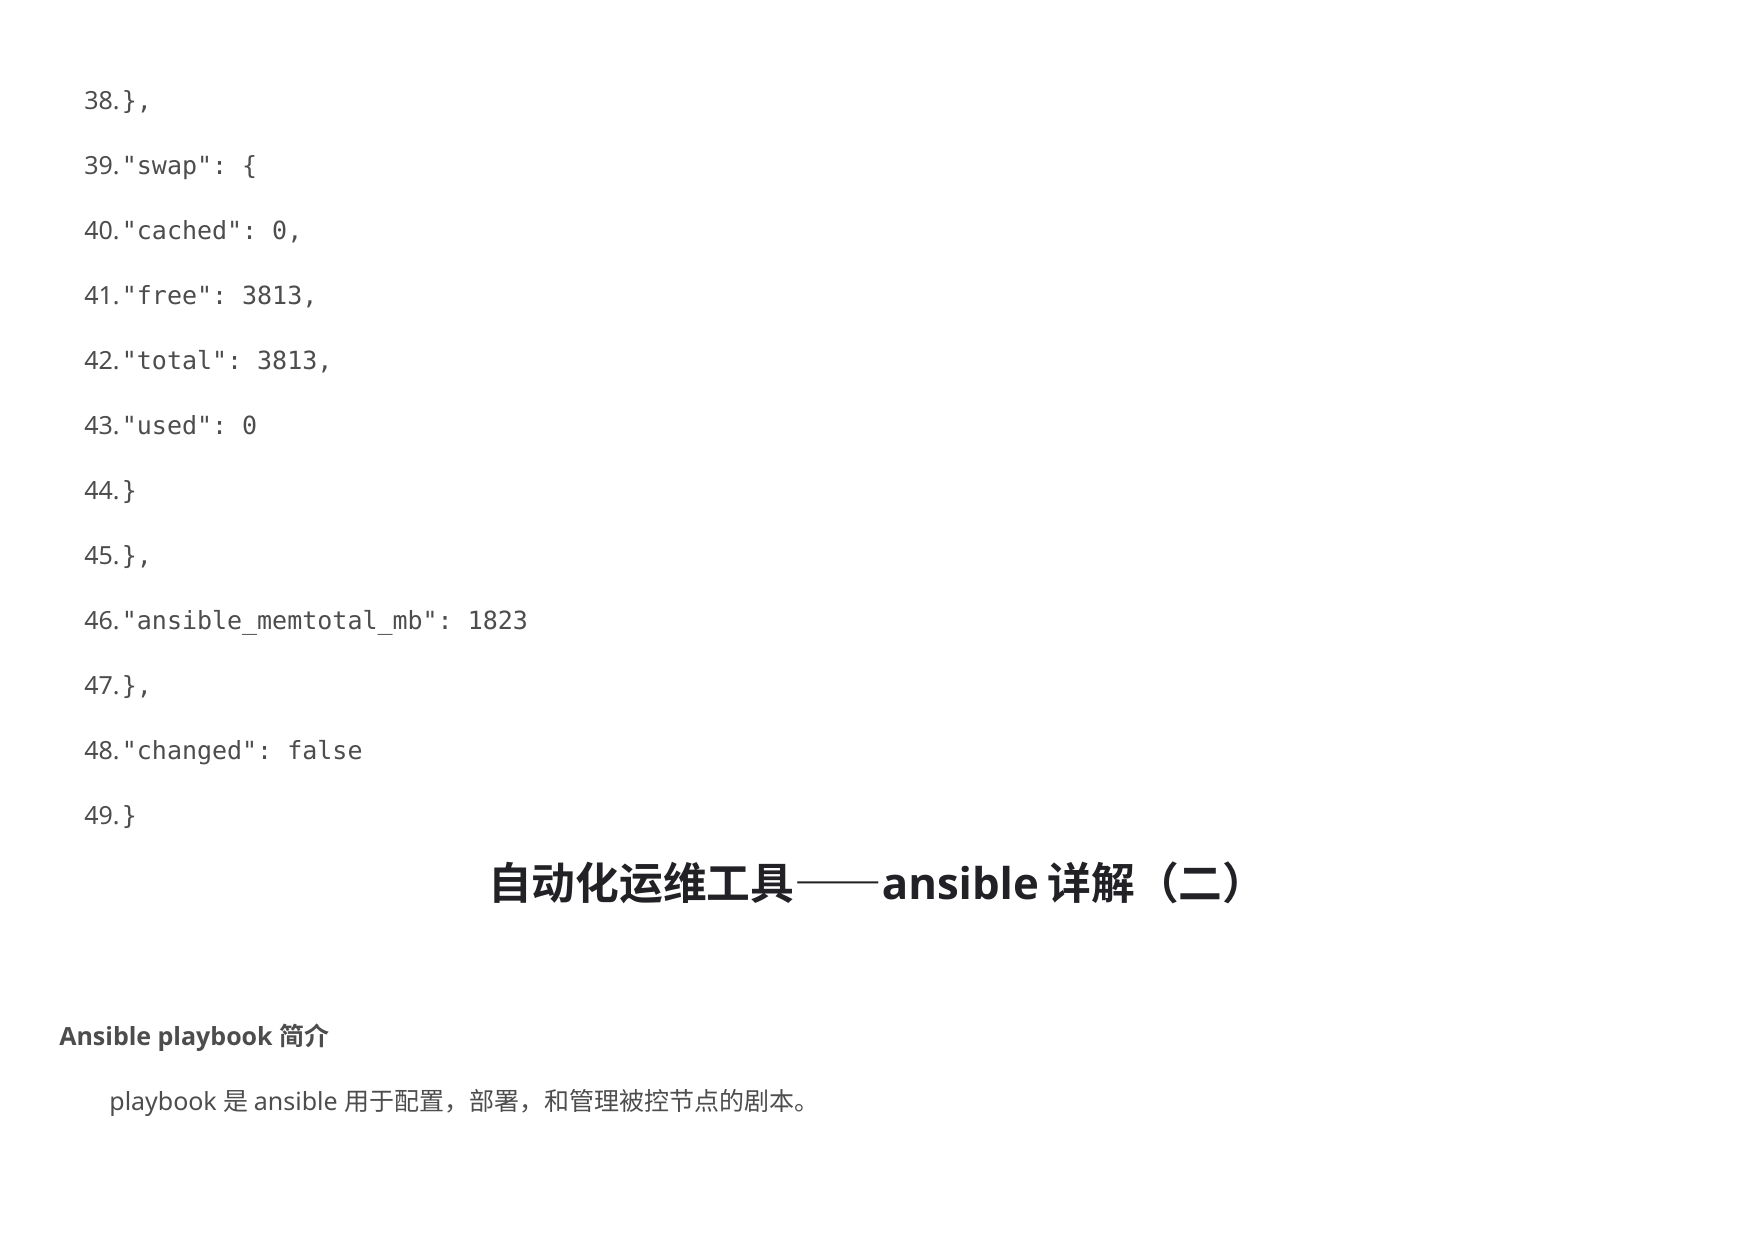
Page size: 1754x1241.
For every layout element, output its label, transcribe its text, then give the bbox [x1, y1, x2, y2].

list "cached": 0, [84, 198, 1695, 263]
list } [84, 458, 1695, 523]
list }, [84, 523, 1695, 588]
list "free": 3813, [84, 263, 1695, 328]
list "swap": { [84, 133, 1695, 198]
list }, [84, 653, 1695, 718]
list "ansible_memtotal_mb": 1823 [84, 588, 1695, 653]
subtitle 自动化运维工具——ansible详解（二） [59, 848, 1695, 913]
list "used": 0 [84, 393, 1695, 458]
list } [84, 783, 1695, 848]
list "total": 3813, [84, 328, 1695, 393]
text Ansible playbook 简介 playbook 是 ansible 用于配置，部署，和管理被控节点的剧本。 [59, 1002, 1695, 1132]
list }, [84, 68, 1695, 133]
list "changed": false [84, 718, 1695, 783]
